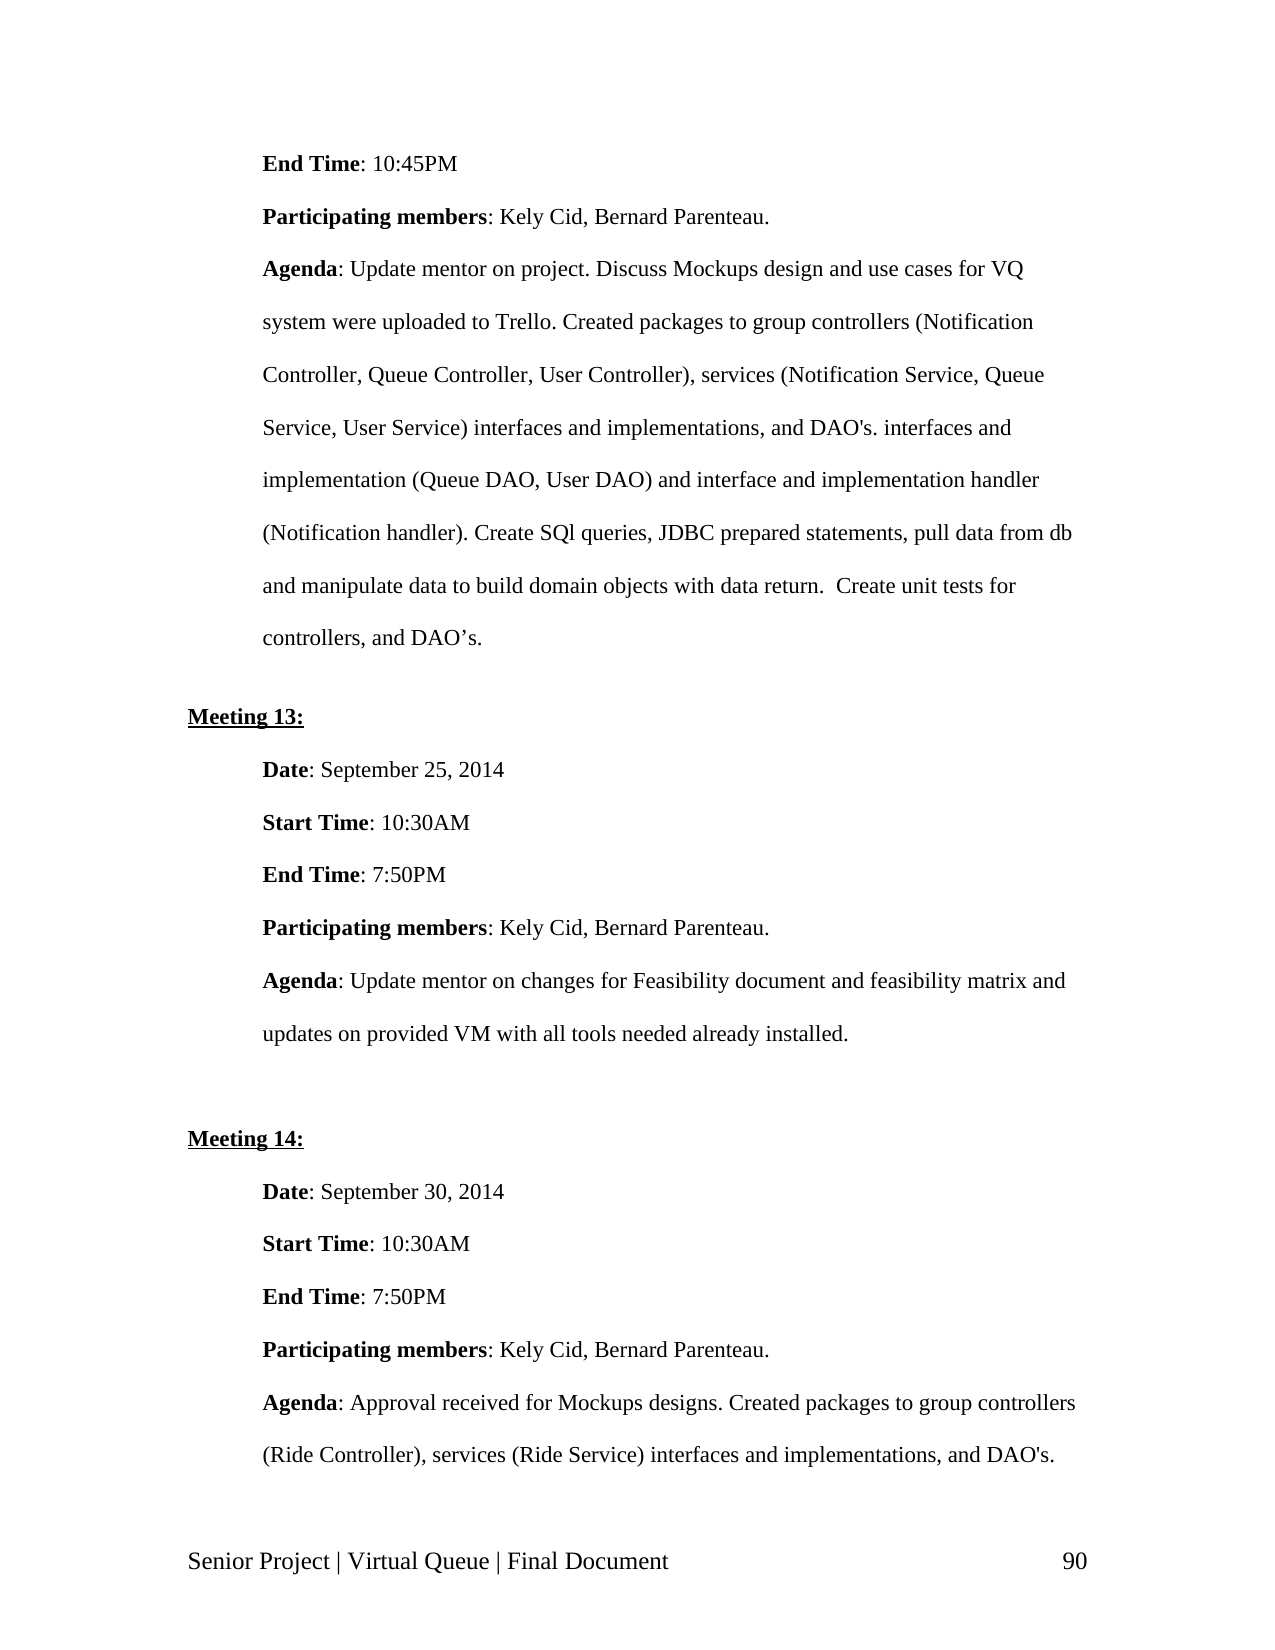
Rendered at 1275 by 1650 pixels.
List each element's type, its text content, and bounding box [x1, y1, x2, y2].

text Participating members: Kely Cid, Bernard Parenteau. [262, 914, 1087, 941]
text Participating members: Kely Cid, Bernard Parenteau. [262, 203, 1087, 229]
text End Time: 7:50PM [262, 1283, 1087, 1309]
text Date: September 30, 2014 [262, 1178, 1087, 1204]
text Agenda: Update mentor on project. Discuss Mockups design and use cases for VQ system were uploaded to Trello. Created packages to group controllers (Notification Controller, Queue Controller, User Controller), services (Notification Service, Queue Service, User Service) interfaces and implementations, and DAO's. interfaces and implementation (Queue DAO, User DAO) and interface and implementation handler (Notification handler). Create SQl queries, JDBC prepared statements, pull data from db and manipulate data to build domain objects with data return. Create unit tests for controllers, and DAO’s. [262, 255, 1087, 651]
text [262, 1389, 1087, 1468]
text Meeting 13: [187, 703, 1087, 730]
text Start Time: 10:30AM [262, 809, 1087, 835]
text End Time: 7:50PM [262, 862, 1087, 888]
text Meeting 14: [187, 1125, 1087, 1151]
text Agenda: Update mentor on changes for Feasibility document and feasibility matrix and updates on provided VM with all tools needed already installed. [262, 967, 1087, 1046]
text Start Time: 10:30AM [262, 1231, 1087, 1257]
text Participating members: Kely Cid, Bernard Parenteau. [262, 1336, 1087, 1362]
text Date: September 25, 2014 [262, 756, 1087, 782]
text End Time: 10:45PM [262, 150, 1087, 176]
